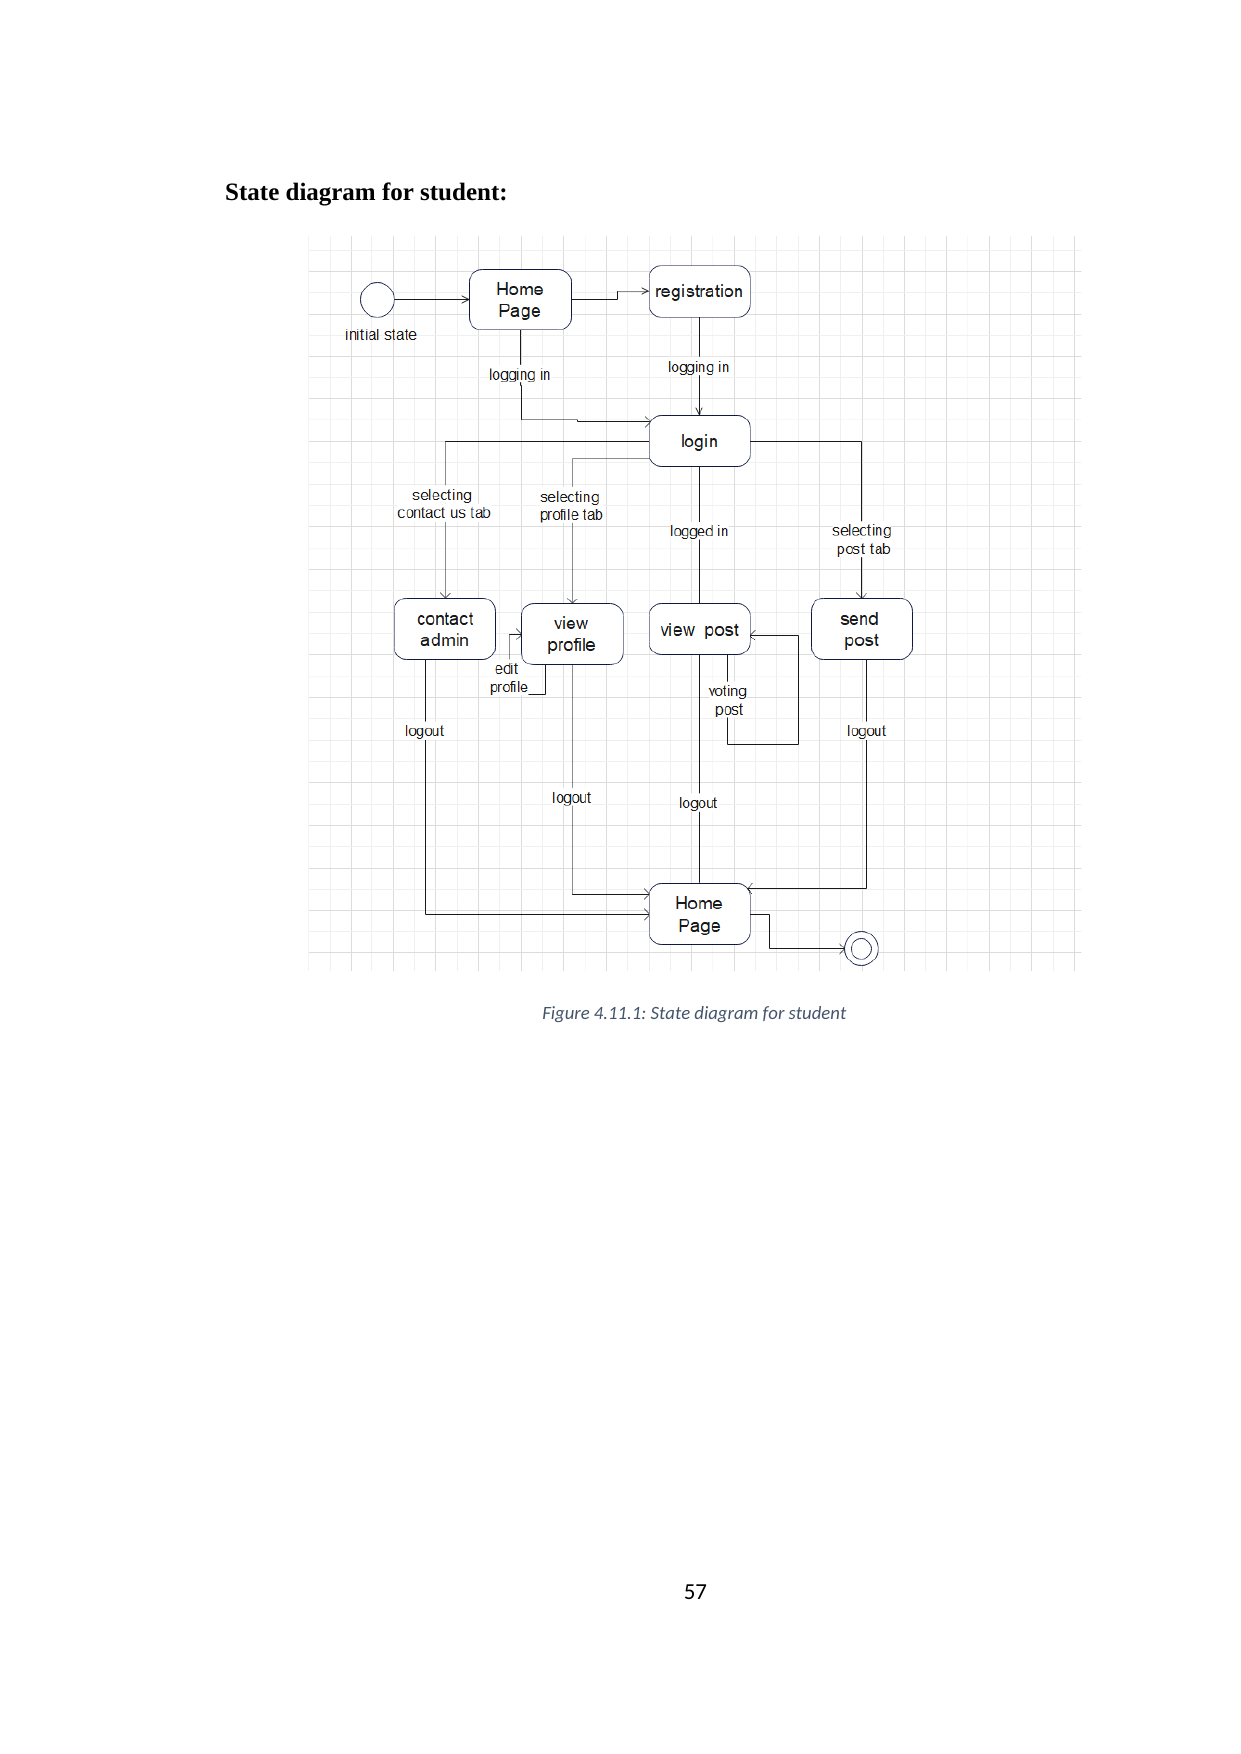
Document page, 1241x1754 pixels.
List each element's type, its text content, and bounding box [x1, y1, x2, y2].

picture [308, 236, 1082, 971]
text State diagram for student: [225, 177, 1165, 206]
text Figure 4.11.1: State diagram for student [225, 1001, 1165, 1024]
